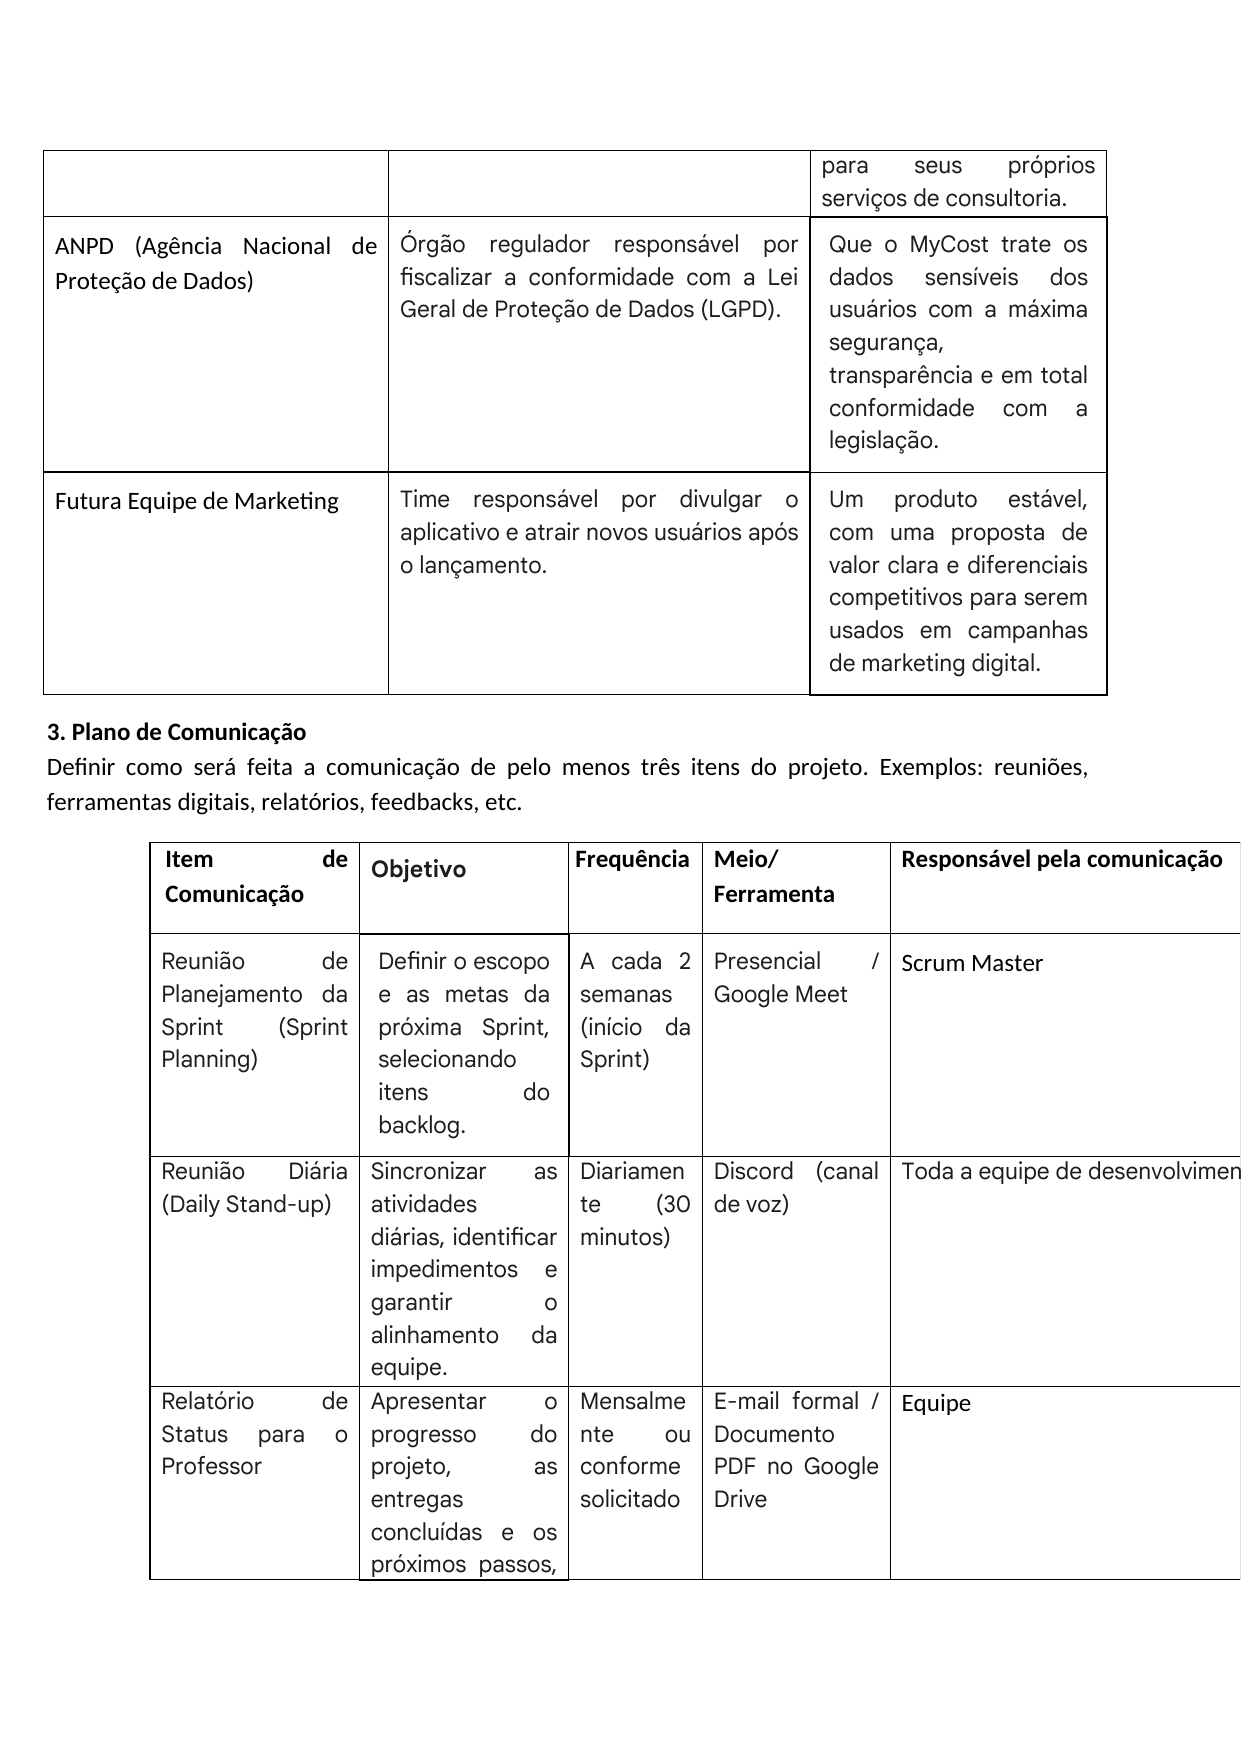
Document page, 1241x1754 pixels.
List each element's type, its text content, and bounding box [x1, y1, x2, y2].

table_cell Futura Equipe de Marketing [44, 473, 388, 694]
subtitle 3. Plano de Comunicação [32, 716, 1090, 747]
table_cell ANPD (Agência Nacional de Proteção de Dados) [44, 217, 388, 471]
table_header Responsável pela comunicação [891, 843, 1240, 933]
table_cell Scrum Master [891, 934, 1240, 1156]
table_header Objetivo [360, 843, 568, 933]
table_cell Reunião Diária (Daily Stand-up) [151, 1157, 359, 1386]
table_header Item de Comunicação [151, 843, 359, 933]
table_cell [703, 1387, 890, 1579]
table_cell Presencial / Google Meet [703, 934, 890, 1156]
table_cell Time responsável por divulgar o aplicativo e atrair novos usuários após o lançamento. [389, 473, 809, 694]
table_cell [151, 1387, 359, 1579]
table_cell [44, 151, 388, 216]
table_cell Diariamente (30 minutos) [569, 1157, 702, 1386]
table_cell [389, 151, 810, 216]
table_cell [569, 1387, 702, 1579]
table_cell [811, 151, 1106, 216]
table_cell Sincronizar as atividades diárias, identificar impedimentos e garantir o alinhamento da equipe. [360, 1157, 568, 1386]
table_cell Que o MyCost trate os dados sensíveis dos usuários com a máxima segurança, transparência e em total conformidade com a legislação. [811, 218, 1106, 471]
table_cell Discord (canal de voz) [703, 1157, 890, 1386]
table_cell Órgão regulador responsável por fiscalizar a conformidade com a Lei Geral de Proteção de Dados (LGPD). [389, 217, 809, 471]
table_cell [360, 1387, 568, 1579]
table_cell Reunião de Planejamento da Sprint (Sprint Planning) [151, 934, 359, 1156]
text Definir como será feita a comunicação de pelo menos três itens do projeto. Exemplos: reuniões, ferramentas digitais, relatórios, feedbacks, etc. [47, 751, 1090, 817]
table_cell Um produto estável, com uma proposta de valor clara e diferenciais competitivos para serem usados em campanhas de marketing digital. [811, 473, 1106, 694]
table_cell Equipe [891, 1387, 1240, 1579]
table_header Frequência [569, 843, 702, 933]
table_cell Toda a equipe de desenvolvimento [891, 1157, 1240, 1386]
table_cell Definir o escopo e as metas da próxima Sprint, selecionando itens do backlog. [360, 935, 568, 1156]
table_header Meio/Ferramenta [703, 843, 890, 933]
table_cell A cada 2 semanas (início da Sprint) [570, 934, 702, 1156]
